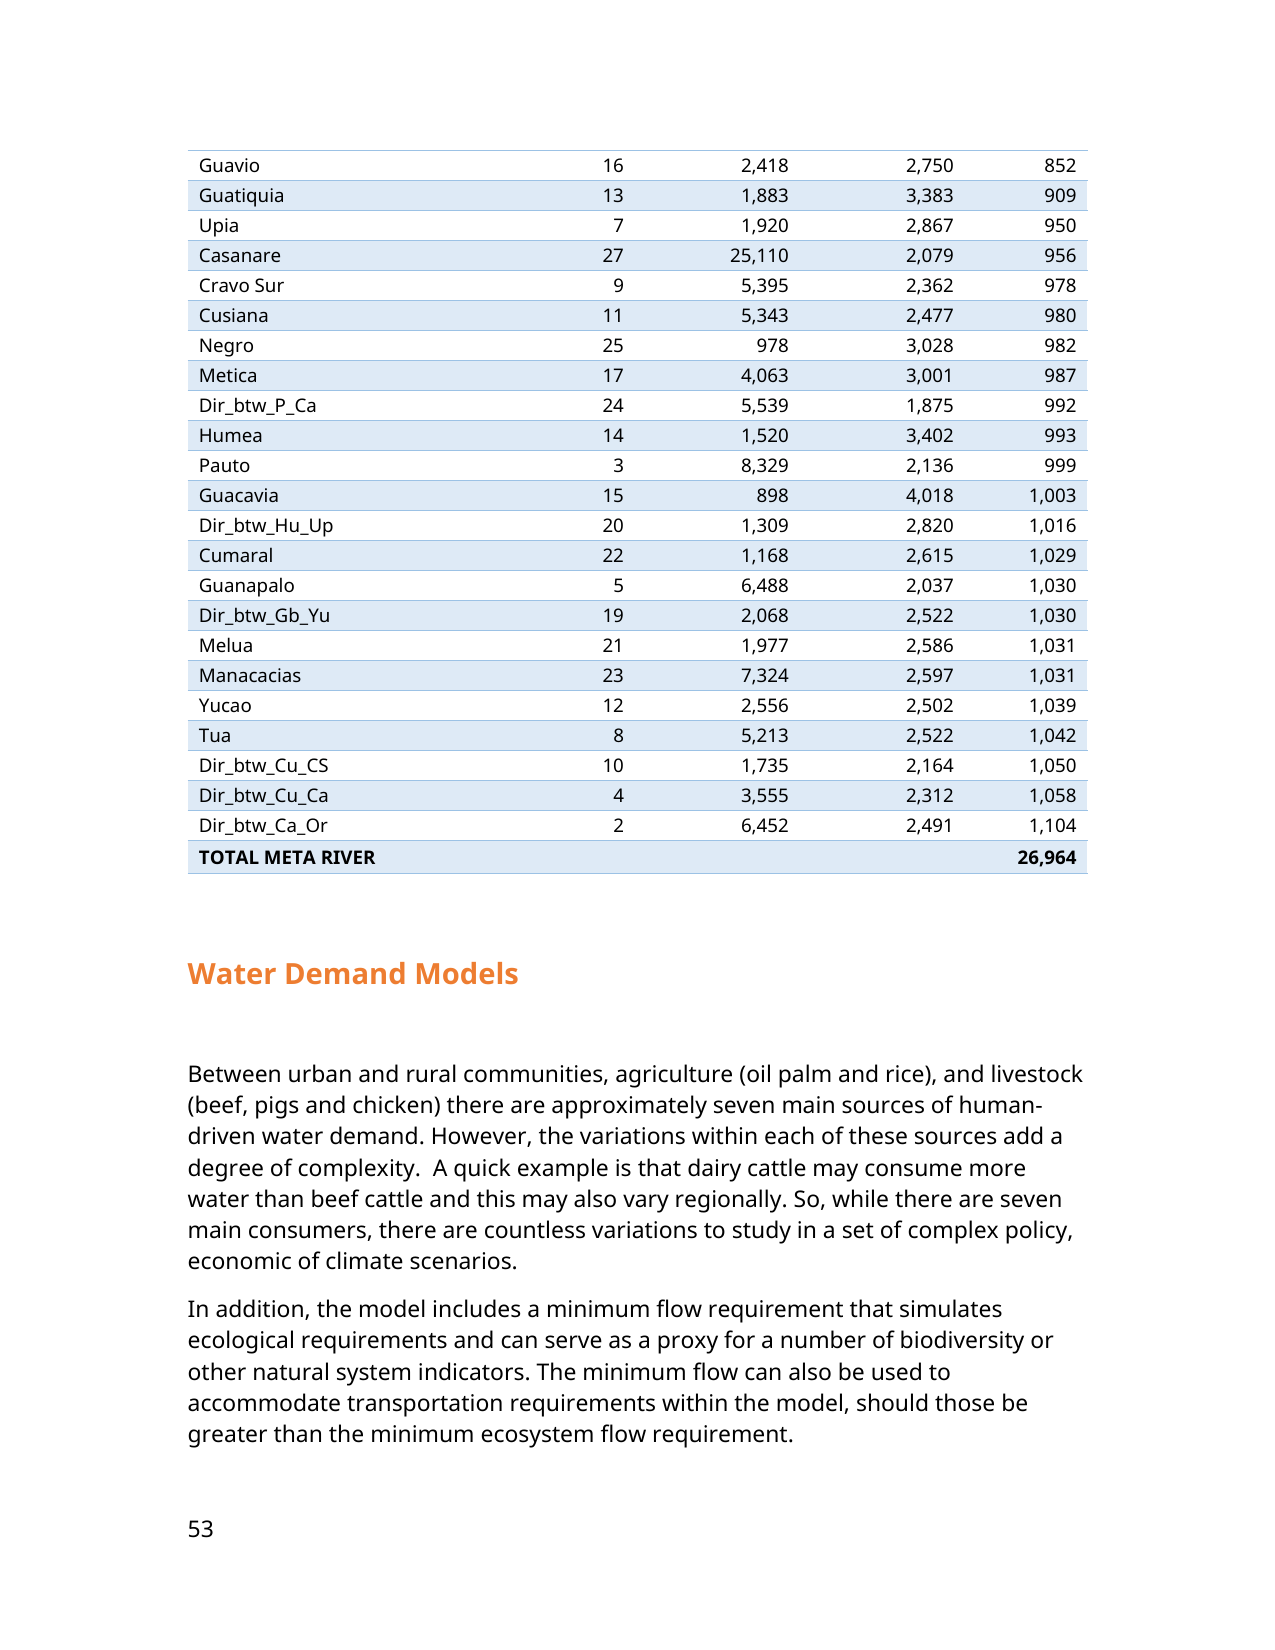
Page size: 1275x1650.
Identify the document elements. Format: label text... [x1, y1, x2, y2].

table_cell 992 [965, 391, 1087, 420]
table_cell 14 [558, 421, 635, 450]
table_cell Dir_btw_Hu_Up [188, 511, 558, 540]
table_cell 2,597 [800, 661, 965, 690]
table_cell 9 [558, 271, 635, 300]
table_cell 1,520 [635, 421, 800, 450]
table_cell Upia [188, 211, 558, 240]
table_cell 1,031 [965, 631, 1087, 660]
table_cell 2,586 [800, 631, 965, 660]
table_cell 2,312 [800, 781, 965, 810]
table_cell Melua [188, 631, 558, 660]
table_cell Metica [188, 361, 558, 390]
table_cell Humea [188, 421, 558, 450]
table_cell 1,058 [965, 781, 1087, 810]
table_cell 3,383 [800, 181, 965, 210]
table_cell 12 [558, 691, 635, 720]
table_cell 4,063 [635, 361, 800, 390]
subtitle Water Demand Models [187, 953, 1087, 993]
table_cell 1,735 [635, 751, 800, 780]
table_cell 1,042 [965, 721, 1087, 750]
table_cell 2 [558, 811, 635, 840]
table_cell Cumaral [188, 541, 558, 570]
table_cell 19 [558, 601, 635, 630]
table_cell 2,079 [800, 241, 965, 270]
table_cell 2,418 [635, 151, 800, 180]
table_cell 999 [965, 451, 1087, 480]
table_cell Dir_btw_P_Ca [188, 391, 558, 420]
table_cell 4,018 [800, 481, 965, 510]
table_cell 5,343 [635, 301, 800, 330]
table_cell 1,039 [965, 691, 1087, 720]
table_cell Guanapalo [188, 571, 558, 600]
table_cell 5,395 [635, 271, 800, 300]
table_cell 25,110 [635, 241, 800, 270]
table_cell 26,964 [965, 841, 1087, 873]
table_cell 8 [558, 721, 635, 750]
table_cell 21 [558, 631, 635, 660]
table_cell Dir_btw_Ca_Or [188, 811, 558, 840]
table_cell 2,522 [800, 721, 965, 750]
table_cell 1,104 [965, 811, 1087, 840]
table_cell 2,491 [800, 811, 965, 840]
table_cell 2,556 [635, 691, 800, 720]
table_cell [558, 841, 635, 873]
table_cell 2,164 [800, 751, 965, 780]
table_cell 3,402 [800, 421, 965, 450]
table_cell 987 [965, 361, 1087, 390]
text In addition, the model includes a minimum flow requirement that simulates ecological requirements and can serve as a proxy for a number of biodiversity or other natural system indicators. The minimum flow can also be used to accommodate transportation requirements within the model, should those be greater than the minimum ecosystem flow requirement. [187, 1293, 1087, 1449]
table_cell 1,029 [965, 541, 1087, 570]
table_cell 11 [558, 301, 635, 330]
table_cell 956 [965, 241, 1087, 270]
table_cell 993 [965, 421, 1087, 450]
table_cell 1,030 [965, 601, 1087, 630]
table_cell 978 [965, 271, 1087, 300]
table_cell Dir_btw_Cu_Ca [188, 781, 558, 810]
table_cell 978 [635, 331, 800, 360]
table_cell 2,522 [800, 601, 965, 630]
table_cell 2,867 [800, 211, 965, 240]
table_cell 898 [635, 481, 800, 510]
table_cell 2,068 [635, 601, 800, 630]
text Between urban and rural communities, agriculture (oil palm and rice), and livestock (beef, pigs and chicken) there are approximately seven main sources of human-driven water demand. However, the variations within each of these sources add a degree of complexity. A quick example is that dairy cattle may consume more water than beef cattle and this may also vary regionally. So, while there are seven main consumers, there are countless variations to study in a set of complex policy, economic of climate scenarios. [187, 1058, 1087, 1277]
table_cell 1,168 [635, 541, 800, 570]
table_cell 2,362 [800, 271, 965, 300]
table_cell 24 [558, 391, 635, 420]
table_cell 2,502 [800, 691, 965, 720]
table_cell Manacacias [188, 661, 558, 690]
table_cell 25 [558, 331, 635, 360]
table_cell 1,875 [800, 391, 965, 420]
table_cell 20 [558, 511, 635, 540]
table_cell [800, 841, 965, 873]
table_cell Yucao [188, 691, 558, 720]
table_cell 7 [558, 211, 635, 240]
table_cell 10 [558, 751, 635, 780]
table_cell TOTAL META RIVER [188, 841, 558, 873]
table_cell 6,488 [635, 571, 800, 600]
table_cell 852 [965, 151, 1087, 180]
table_cell 1,309 [635, 511, 800, 540]
table_cell Cusiana [188, 301, 558, 330]
table_cell Guavio [188, 151, 558, 180]
table_cell Tua [188, 721, 558, 750]
table_cell 22 [558, 541, 635, 570]
table_cell 1,883 [635, 181, 800, 210]
table_cell 3,028 [800, 331, 965, 360]
table_cell 3,555 [635, 781, 800, 810]
table_cell 23 [558, 661, 635, 690]
table_cell 1,016 [965, 511, 1087, 540]
table_cell Guacavia [188, 481, 558, 510]
table_cell 1,920 [635, 211, 800, 240]
table_cell 5 [558, 571, 635, 600]
table_cell 1,050 [965, 751, 1087, 780]
table_cell 6,452 [635, 811, 800, 840]
table_cell 2,136 [800, 451, 965, 480]
table_cell Cravo Sur [188, 271, 558, 300]
table_cell Casanare [188, 241, 558, 270]
table_cell [635, 841, 800, 873]
table_cell 2,477 [800, 301, 965, 330]
table_cell 16 [558, 151, 635, 180]
table_cell 950 [965, 211, 1087, 240]
table_cell 2,615 [800, 541, 965, 570]
table_cell 1,031 [965, 661, 1087, 690]
table_cell 27 [558, 241, 635, 270]
table_cell 5,539 [635, 391, 800, 420]
table_cell 7,324 [635, 661, 800, 690]
table_cell Negro [188, 331, 558, 360]
table_cell 3 [558, 451, 635, 480]
table_cell 2,820 [800, 511, 965, 540]
table_cell 17 [558, 361, 635, 390]
table_cell 2,037 [800, 571, 965, 600]
table_cell 909 [965, 181, 1087, 210]
table_cell 3,001 [800, 361, 965, 390]
table_cell 1,030 [965, 571, 1087, 600]
table_cell 8,329 [635, 451, 800, 480]
table_cell 1,003 [965, 481, 1087, 510]
table_cell Dir_btw_Gb_Yu [188, 601, 558, 630]
table_cell Dir_btw_Cu_CS [188, 751, 558, 780]
table_cell 980 [965, 301, 1087, 330]
table_cell Guatiquia [188, 181, 558, 210]
table_cell 1,977 [635, 631, 800, 660]
table_cell 2,750 [800, 151, 965, 180]
table_cell 15 [558, 481, 635, 510]
table_cell 13 [558, 181, 635, 210]
table_cell 982 [965, 331, 1087, 360]
table_cell 4 [558, 781, 635, 810]
table_cell 5,213 [635, 721, 800, 750]
table_cell Pauto [188, 451, 558, 480]
